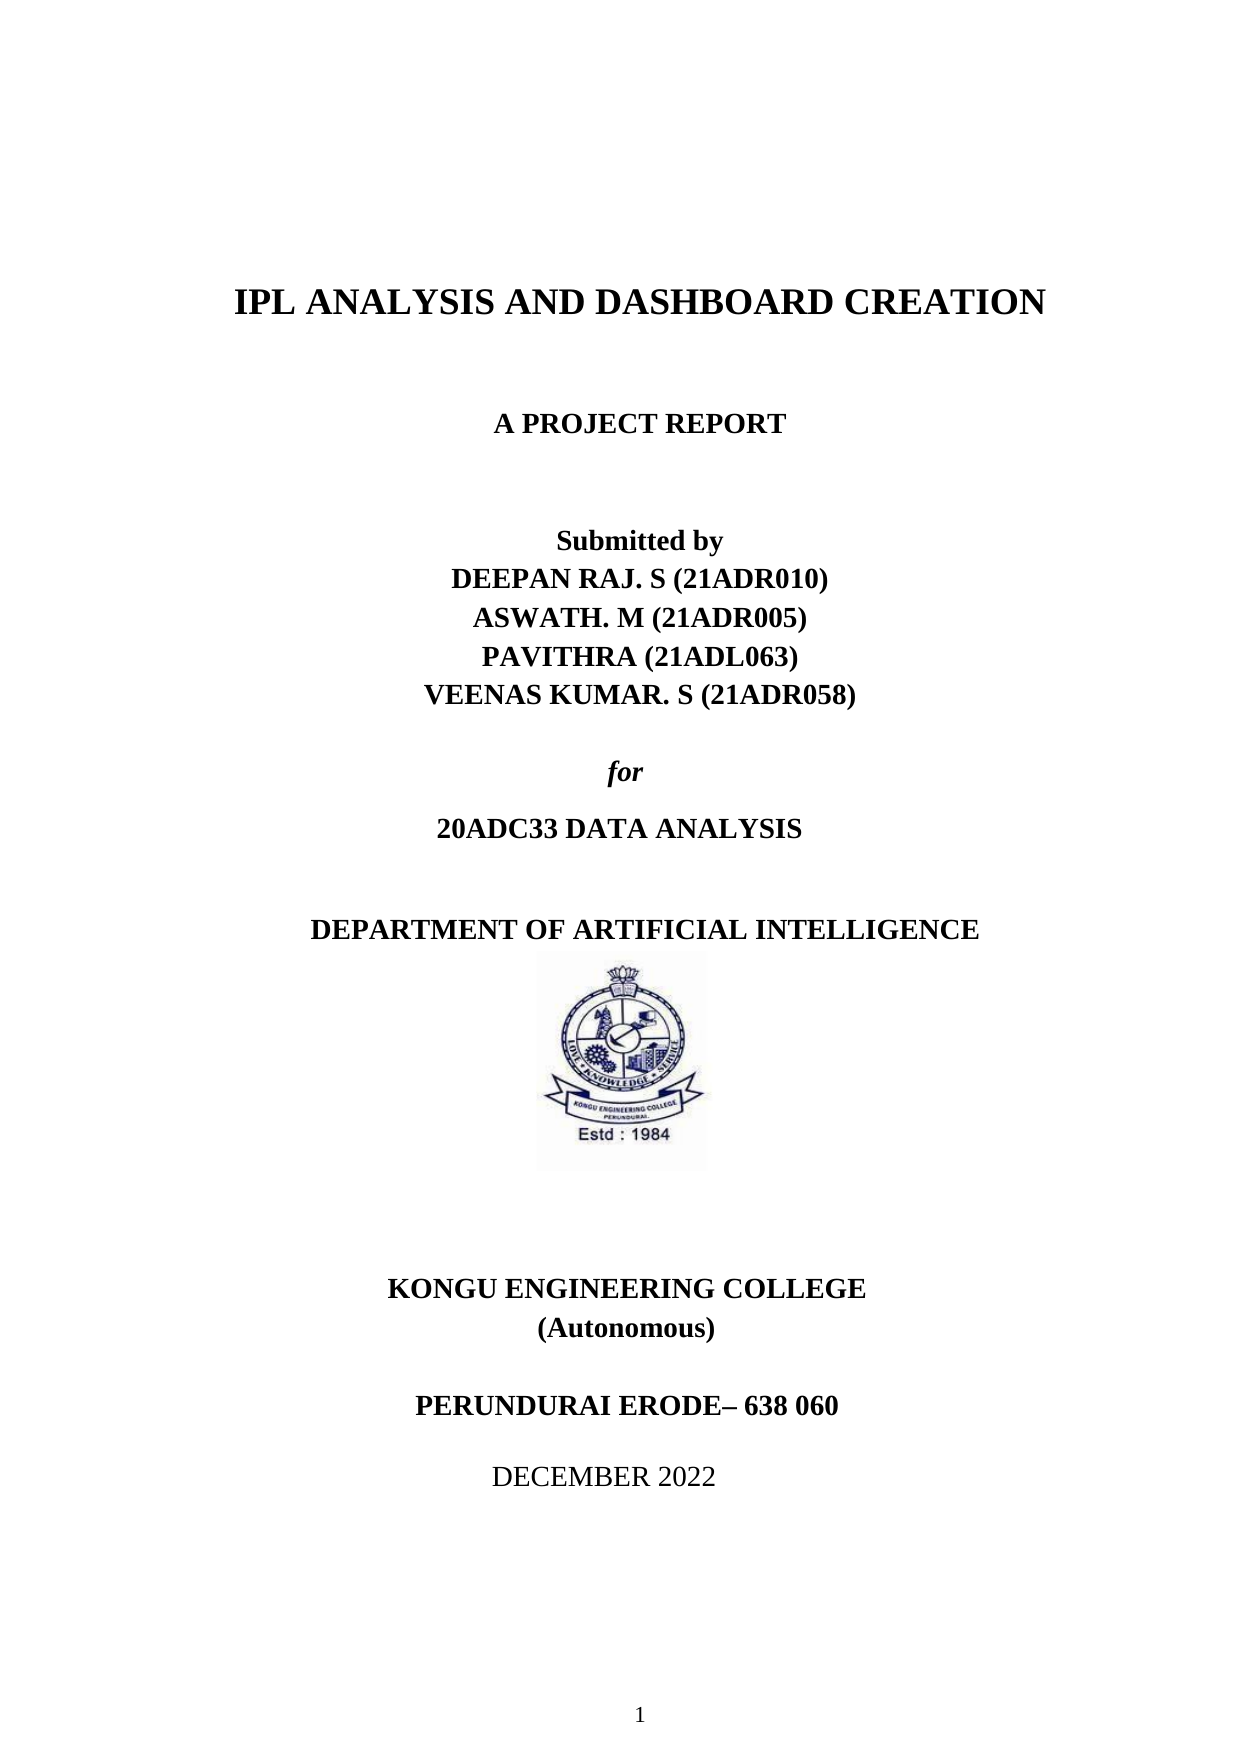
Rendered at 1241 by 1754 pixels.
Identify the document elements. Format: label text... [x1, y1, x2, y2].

text for [260, 754, 993, 788]
subtitle DEPARTMENT OF ARTIFICIAL INTELLIGENCE [235, 912, 1119, 945]
subtitle 20ADC33 DATA ANALYSIS [393, 811, 846, 844]
text PERUNDURAI ERODE– 638 060 [413, 1388, 841, 1422]
text PAVITHRA (21ADL063) [127, 639, 1153, 672]
text DECEMBER 2022 [127, 1459, 1153, 1492]
text KONGU ENGINEERING COLLEGE [260, 1272, 994, 1305]
text VEENAS KUMAR. S (21ADR058) [127, 677, 1153, 711]
text ASWATH. M (21ADR005) [127, 600, 1153, 634]
picture [536, 951, 714, 1171]
text Submitted by [127, 523, 1153, 557]
text DEEPAN RAJ. S (21ADR010) [127, 562, 1153, 595]
subtitle (Autonomous) [259, 1310, 993, 1344]
text A PROJECT REPORT [127, 407, 1153, 440]
text IPL ANALYSIS AND DASHBOARD CREATION [127, 279, 1153, 322]
